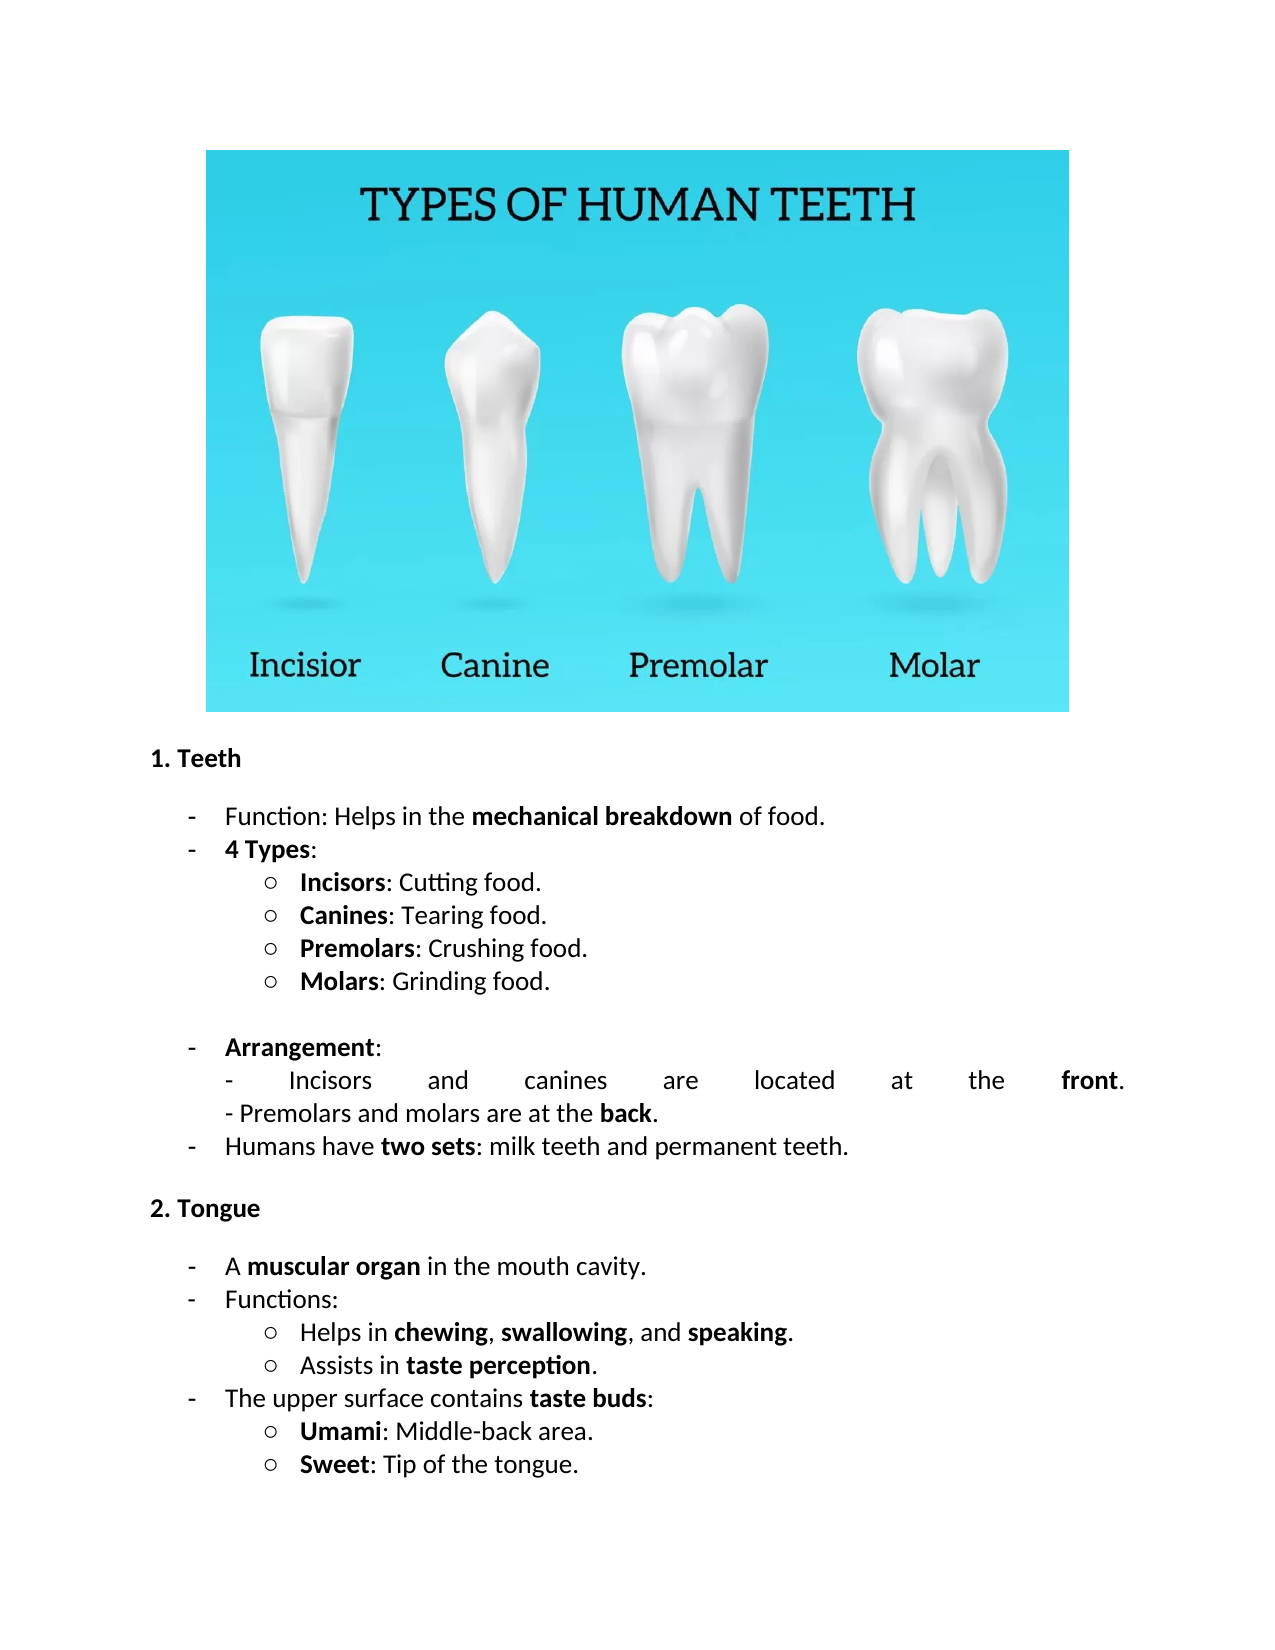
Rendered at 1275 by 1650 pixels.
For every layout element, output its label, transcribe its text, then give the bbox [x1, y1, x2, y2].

list The upper surface contains taste buds: [187, 1381, 1125, 1414]
list Functions: [187, 1282, 1125, 1315]
list Umami: Middle-back area. [262, 1414, 1125, 1447]
list 4 Types: [187, 832, 1125, 865]
subtitle 2. Tongue [150, 1191, 1125, 1224]
list Molars: Grinding food. [262, 964, 1125, 997]
list Canines: Tearing food. [262, 898, 1125, 931]
list Sweet: Tip of the tongue. [262, 1447, 1125, 1480]
subtitle 1. Teeth [150, 741, 1125, 774]
list Premolars: Crushing food. [262, 931, 1125, 964]
list Humans have two sets: milk teeth and permanent teeth. [187, 1129, 1125, 1162]
list Arrangement: - Incisors and canines are located at the front. - Premolars and molars are at the back. [187, 1030, 1125, 1129]
picture [206, 150, 1070, 712]
list A muscular organ in the mouth cavity. [187, 1249, 1125, 1282]
list Function: Helps in the mechanical breakdown of food. [187, 799, 1125, 832]
list Helps in chewing, swallowing, and speaking. [262, 1315, 1125, 1348]
list Assists in taste perception. [262, 1348, 1125, 1381]
list Incisors: Cutting food. [262, 865, 1125, 898]
